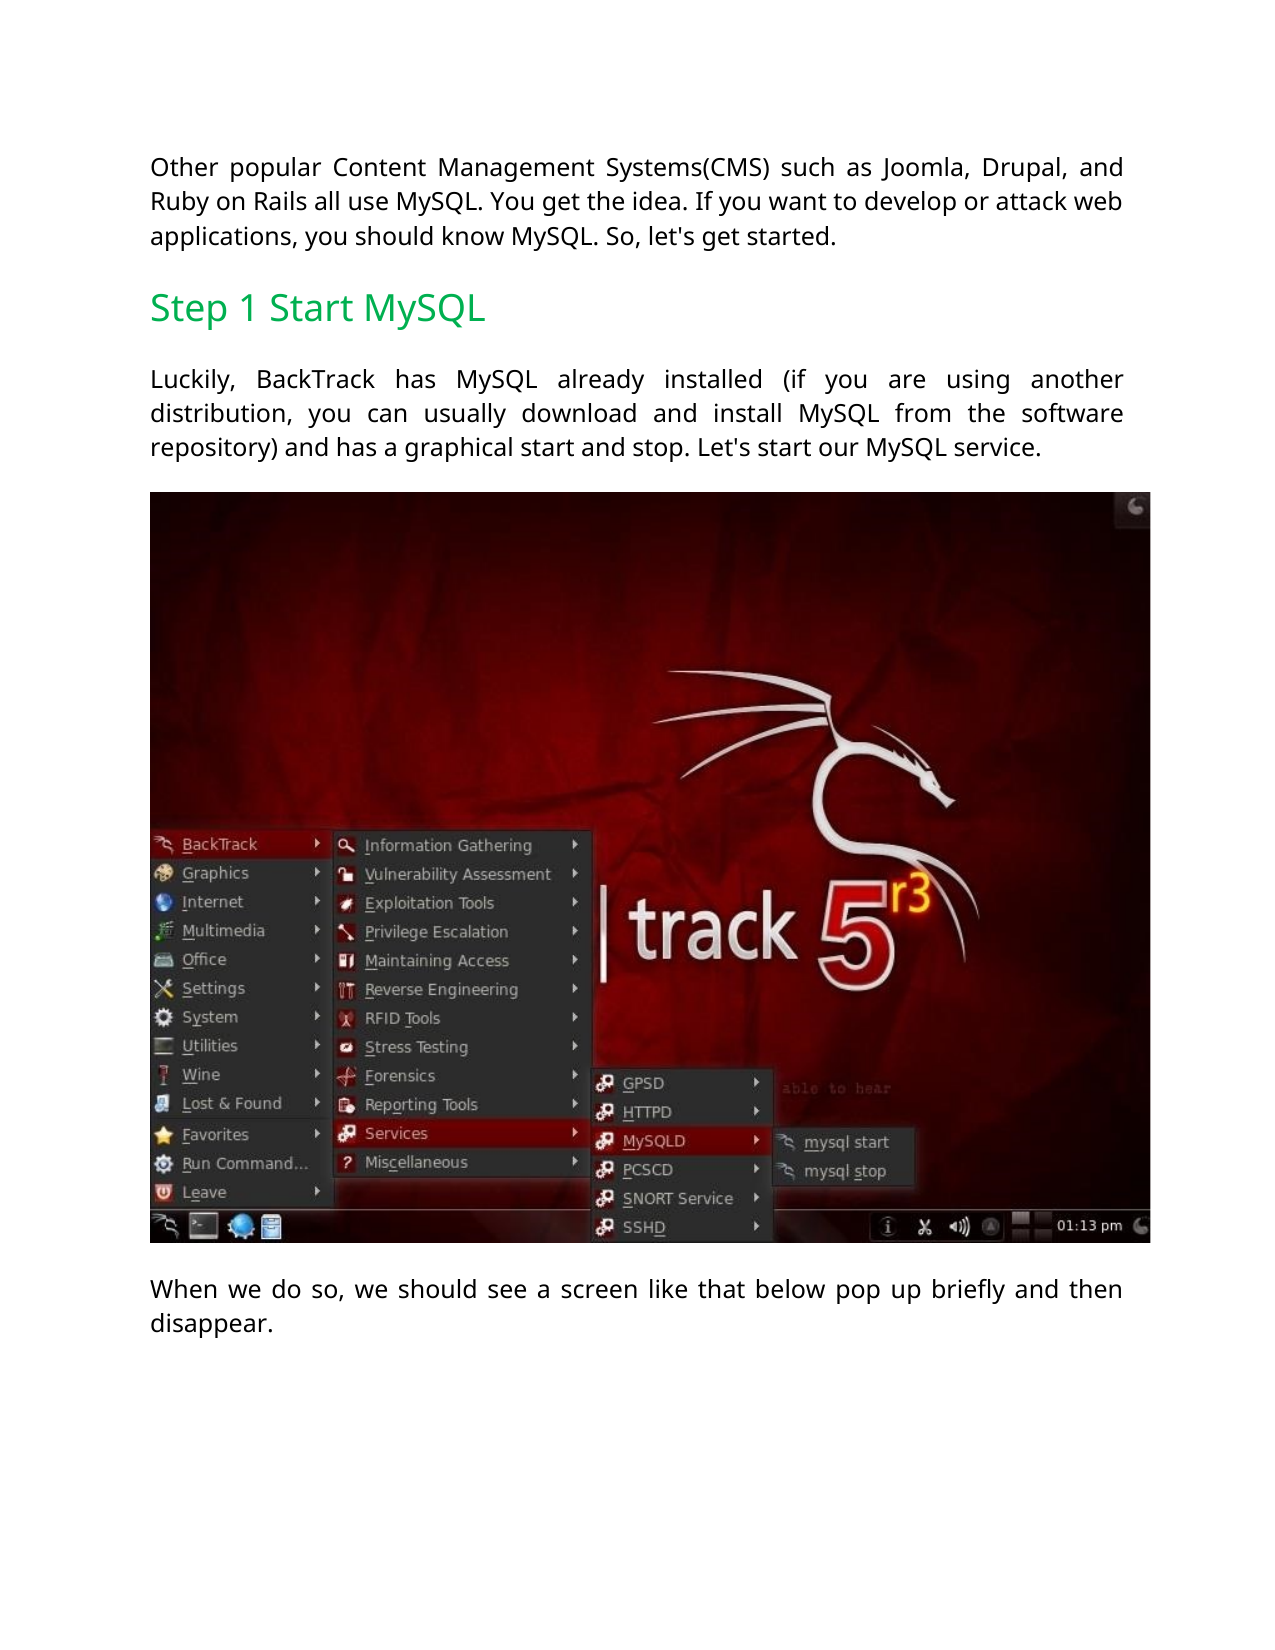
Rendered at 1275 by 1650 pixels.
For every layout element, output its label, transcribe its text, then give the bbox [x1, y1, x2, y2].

picture [150, 492, 1151, 1243]
text Other popular Content Management Systems(CMS) such as Joomla, Drupal, and Ruby on Rails all use MySQL. You get the idea. If you want to develop or attack web applications, you should know MySQL. So, let's get started. [150, 150, 1125, 252]
text Luckily, BackTrack has MySQL already installed (if you are using another distribution, you can usually download and install MySQL from the software repository) and has a graphical start and stop. Let's start our MySQL service. [150, 362, 1125, 464]
text Step 1 Start MySQL [150, 281, 1125, 332]
text When we do so, we should see a screen like that below pop up briefly and then disappear. [150, 1272, 1125, 1340]
